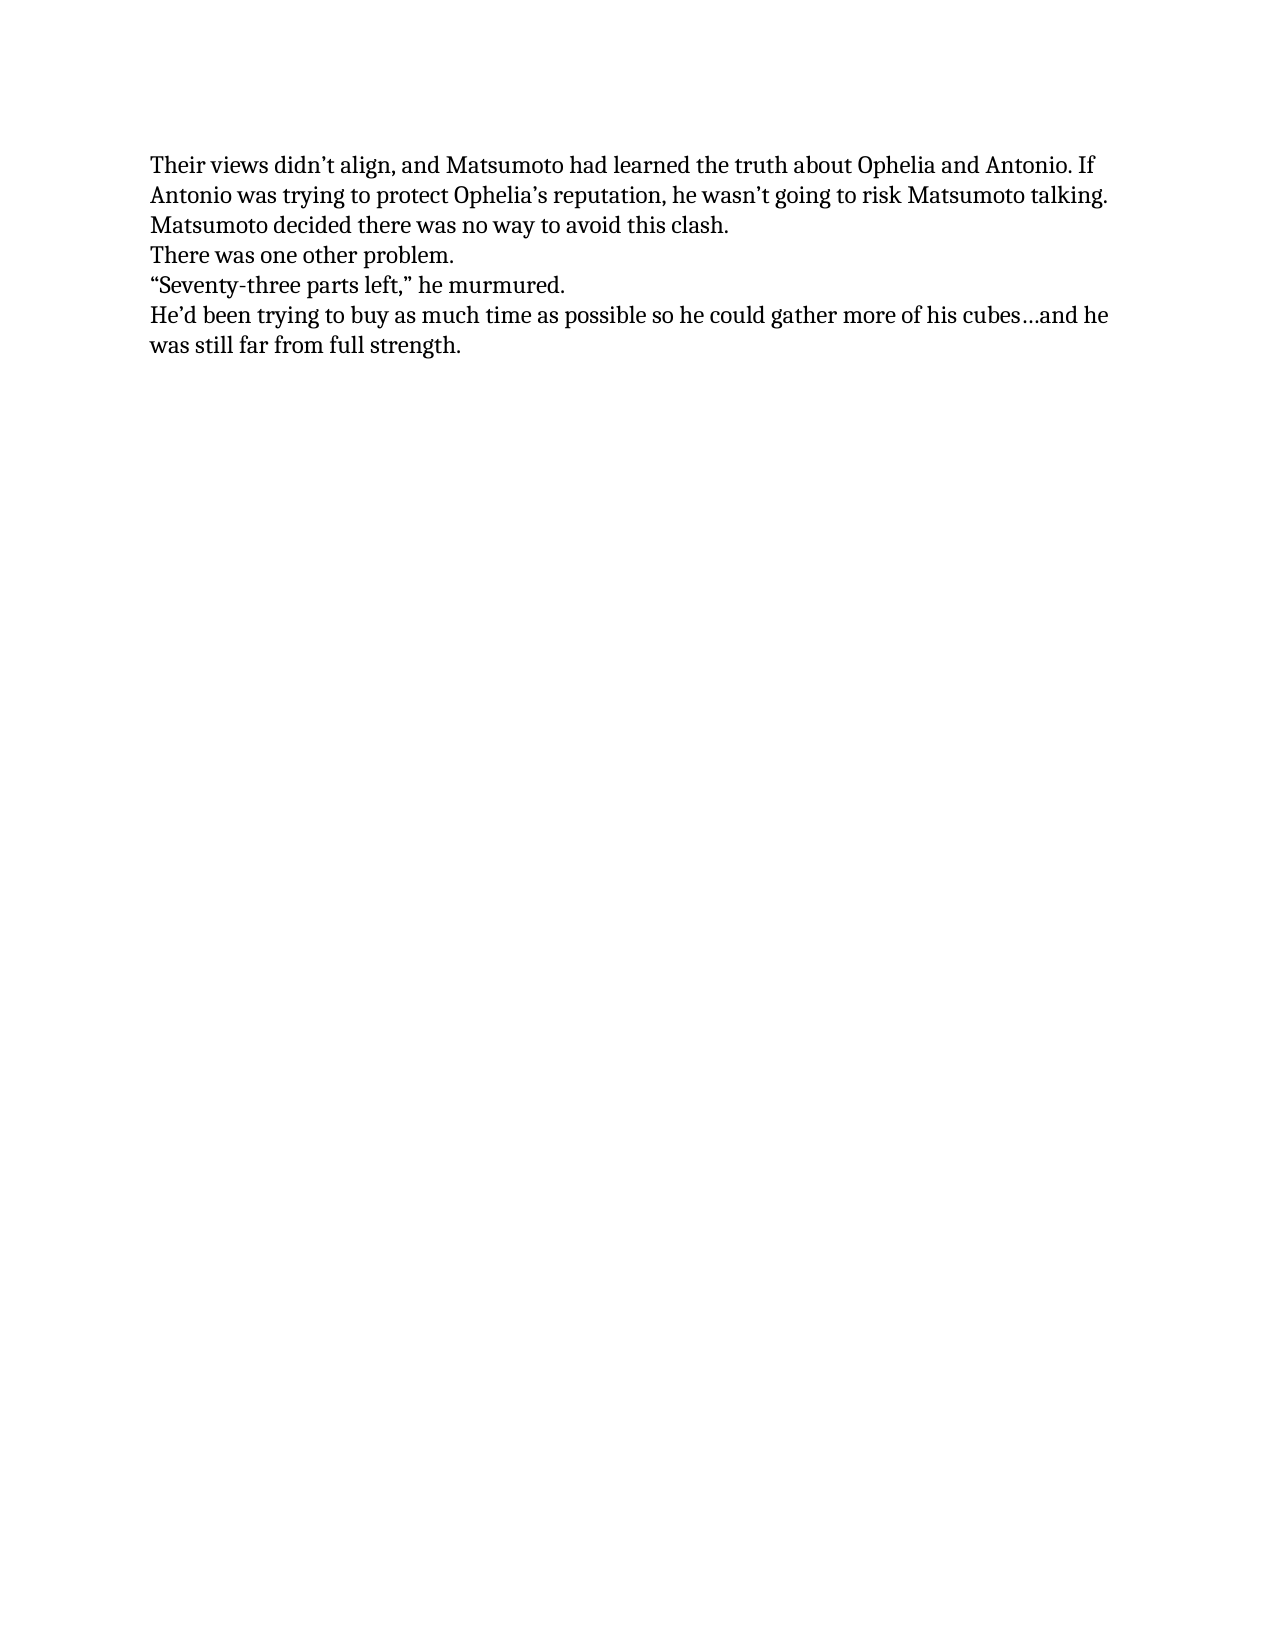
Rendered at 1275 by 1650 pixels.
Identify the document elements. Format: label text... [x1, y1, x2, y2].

text He’d been trying to buy as much time as possible so he could gather more of his cubes…and he was still far from full strength. [150, 300, 1125, 360]
text Their views didn’t align, and Matsumoto had learned the truth about Ophelia and Antonio. If Antonio was trying to protect Ophelia’s reputation, he wasn’t going to risk Matsumoto talking. Matsumoto decided there was no way to avoid this clash. [150, 150, 1125, 240]
text “Seventy-three parts left,” he murmured. [150, 270, 1125, 300]
text There was one other problem. [150, 240, 1125, 270]
